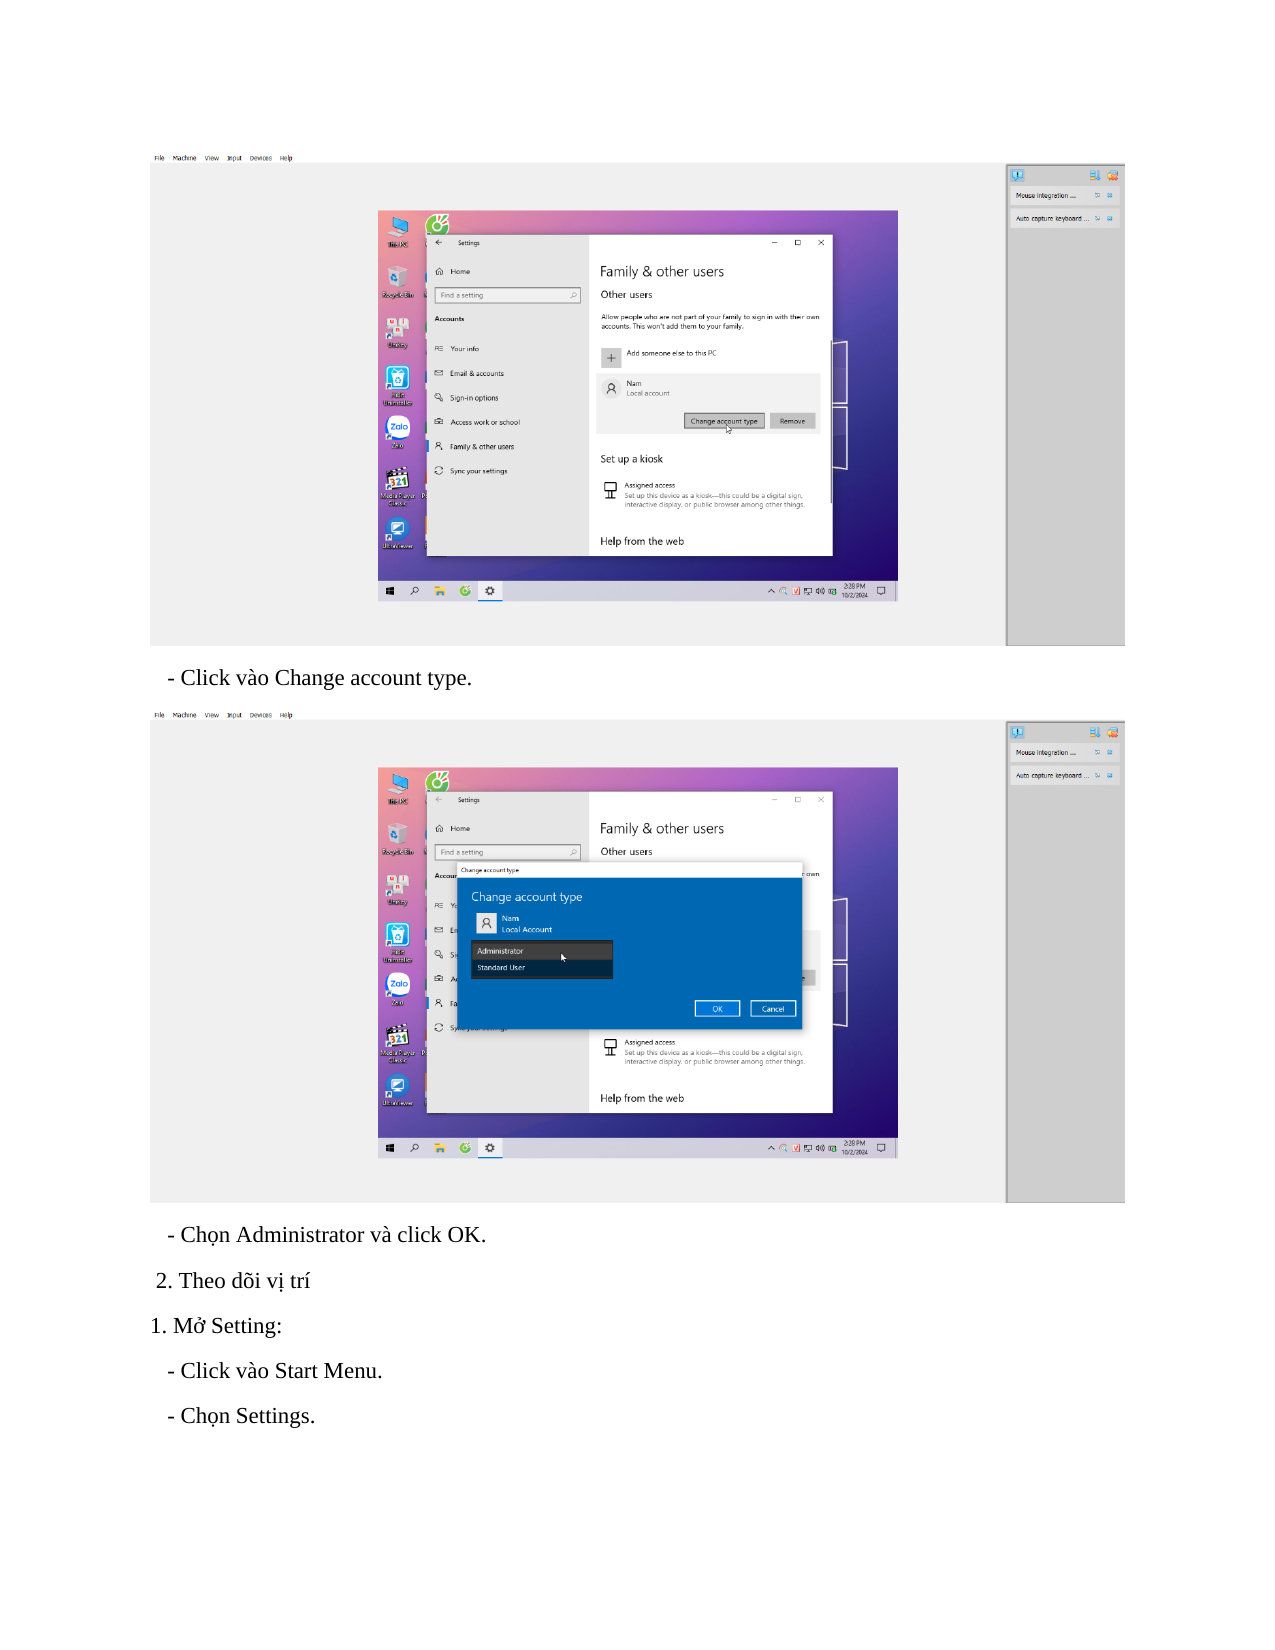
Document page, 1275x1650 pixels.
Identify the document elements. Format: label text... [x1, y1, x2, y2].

text - Click vào Start Menu. [150, 1357, 1125, 1383]
picture [150, 709, 1125, 1203]
text 1. Mở Setting: [150, 1312, 1125, 1338]
picture [150, 150, 1125, 646]
text - Click vào Change account type. [150, 664, 1125, 691]
text - Chọn Administrator và click OK. [150, 1222, 1125, 1248]
text - Chọn Settings. [150, 1402, 1125, 1428]
text 2. Theo dõi vị trí [150, 1267, 1125, 1293]
